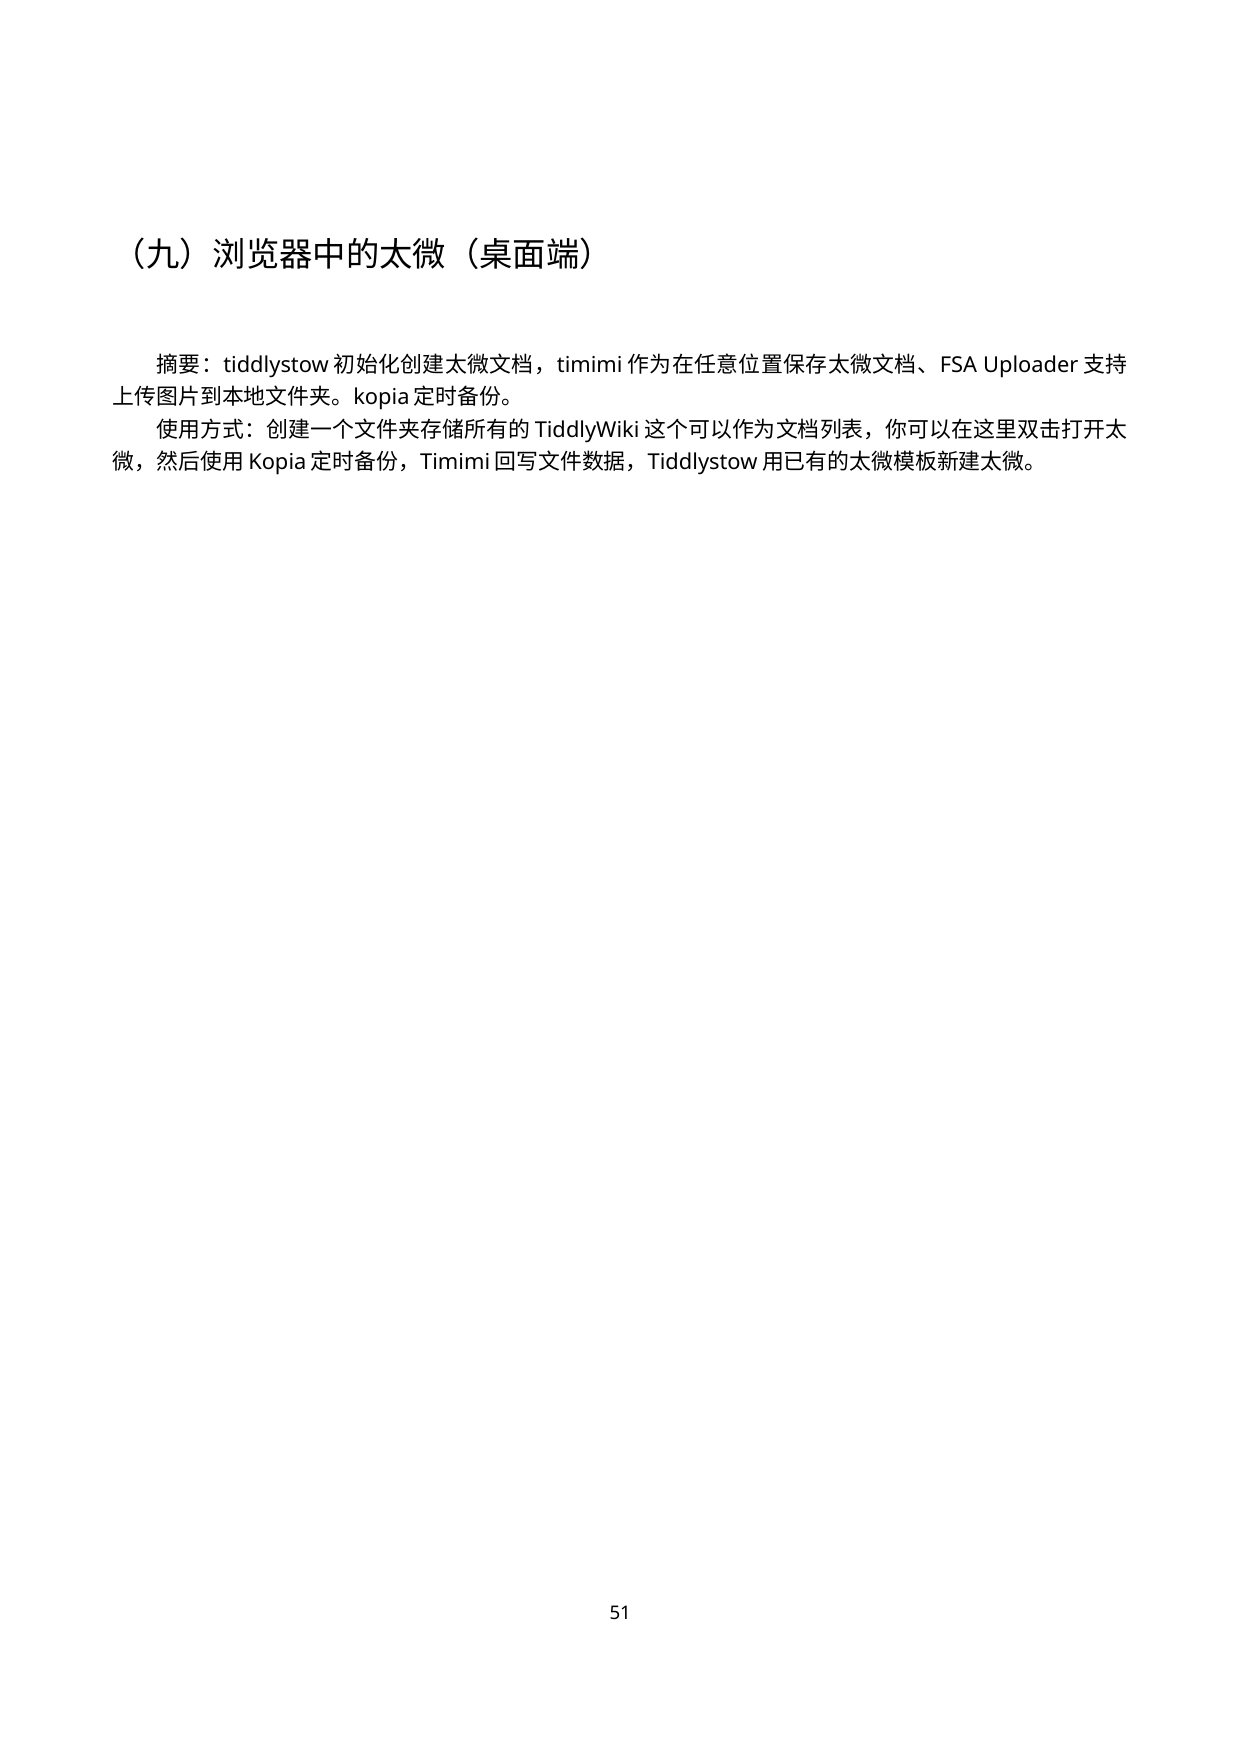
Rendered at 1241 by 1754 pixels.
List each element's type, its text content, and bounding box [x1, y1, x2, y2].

subtitle （九）浏览器中的太微（桌面端） [112, 219, 1128, 284]
text 摘要：tiddlystow初始化创建太微文档，timimi作为在任意位置保存太微文档、FSA Uploader支持上传图片到本地文件夹。kopia定时备份。 [112, 347, 1128, 412]
text 使用方式：创建一个文件夹存储所有的TiddlyWiki这个可以作为文档列表，你可以在这里双击打开太微，然后使用Kopia定时备份，Timimi回写文件数据，Tiddlystow用已有的太微模板新建太微。 [112, 412, 1128, 477]
